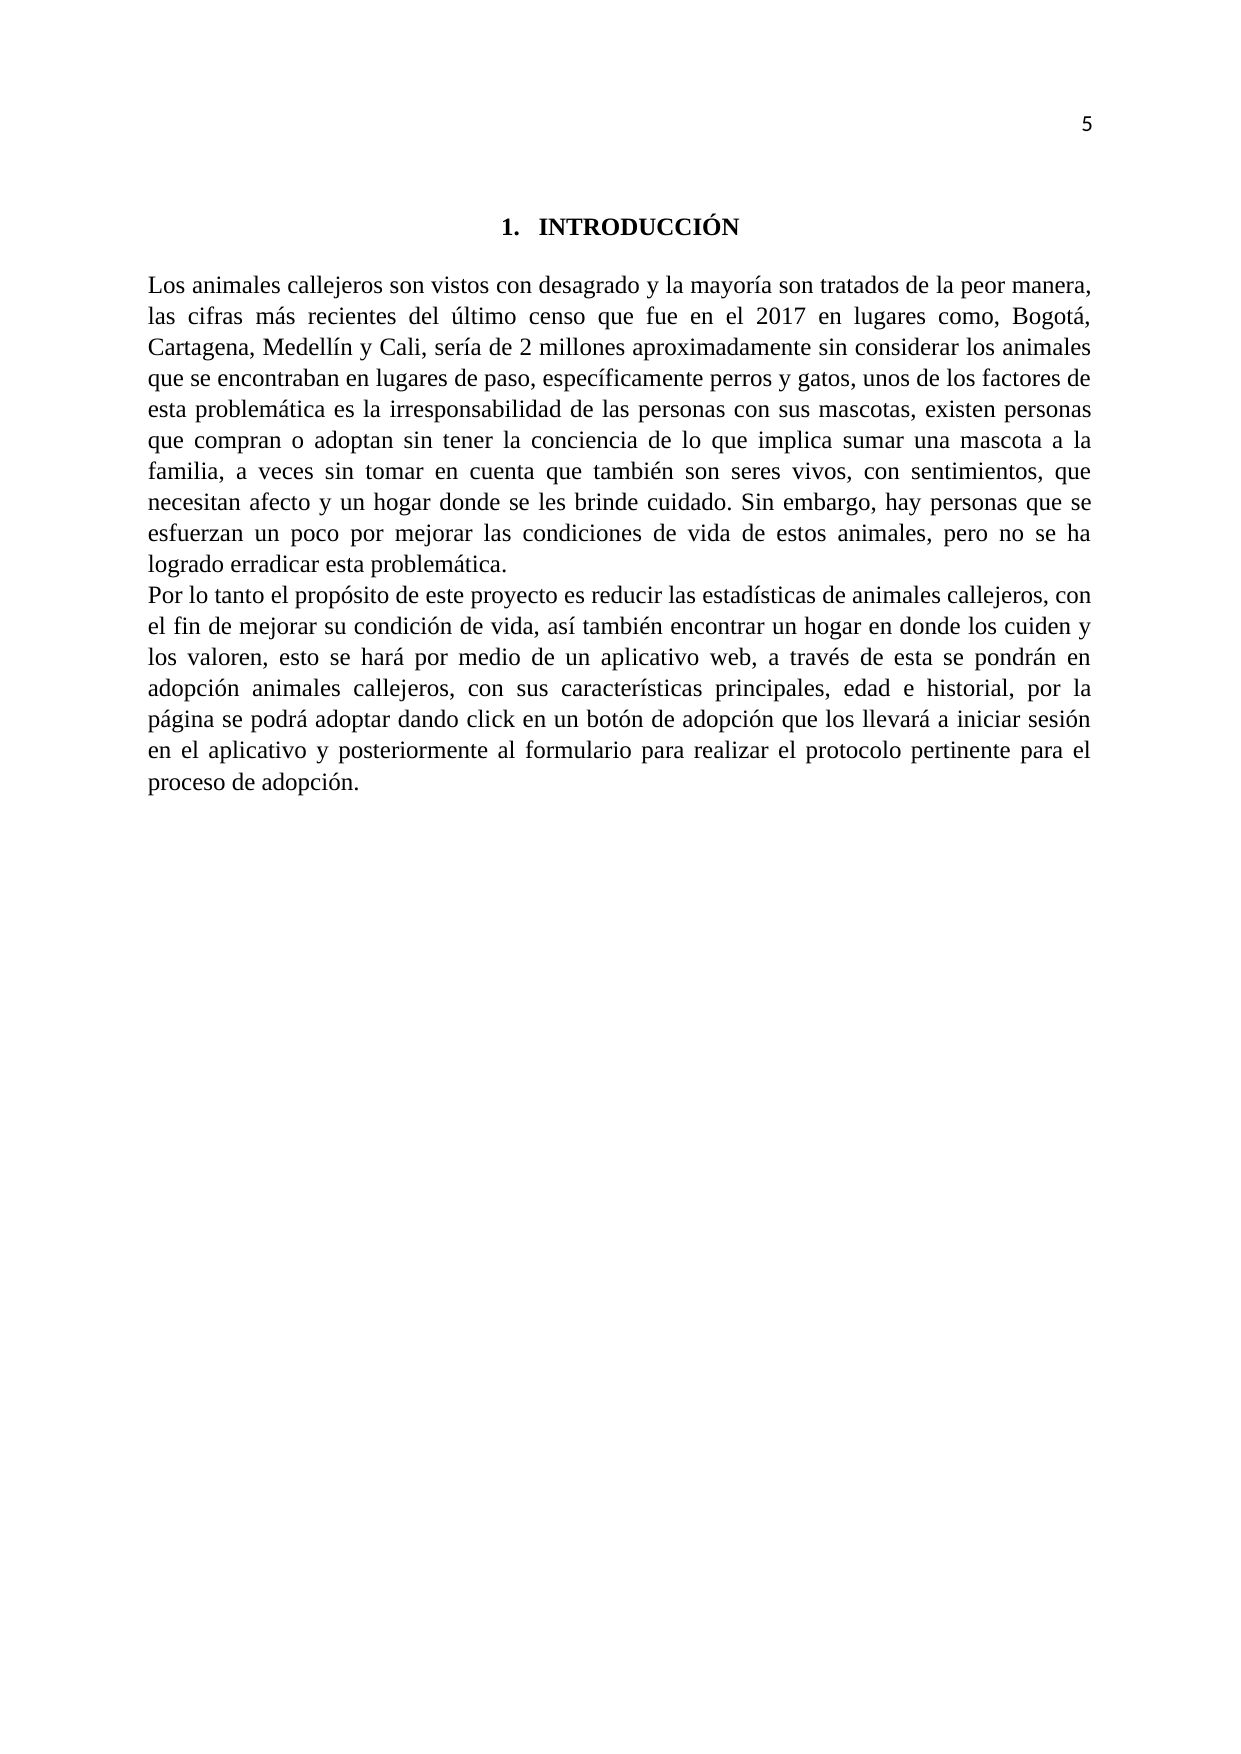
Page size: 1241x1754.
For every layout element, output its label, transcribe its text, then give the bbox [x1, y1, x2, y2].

text Los animales callejeros son vistos con desagrado y la mayoría son tratados de la peor manera, las cifras más recientes del último censo que fue en el 2017 en lugares como, Bogotá, Cartagena, Medellín y Cali, sería de 2 millones aproximadamente sin considerar los animales que se encontraban en lugares de paso, específicamente perros y gatos, unos de los factores de esta problemática es la irresponsabilidad de las personas con sus mascotas, existen personas que compran o adoptan sin tener la conciencia de lo que implica sumar una mascota a la familia, a veces sin tomar en cuenta que también son seres vivos, con sentimientos, que necesitan afecto y un hogar donde se les brinde cuidado. Sin embargo, hay personas que se esfuerzan un poco por mejorar las condiciones de vida de estos animales, pero no se ha logrado erradicar esta problemática. [148, 270, 1092, 578]
text Por lo tanto el propósito de este proyecto es reducir las estadísticas de animales callejeros, con el fin de mejorar su condición de vida, así también encontrar un hogar en donde los cuiden y los valoren, esto se hará por medio de un aplicativo web, a través de esta se pondrán en adopción animales callejeros, con sus características principales, edad e historial, por la página se podrá adoptar dando click en un botón de adopción que los llevará a iniciar sesión en el aplicativo y posteriormente al formulario para realizar el protocolo pertinente para el proceso de adopción. [148, 580, 1092, 795]
text INTRODUCCIÓN [148, 212, 1092, 241]
